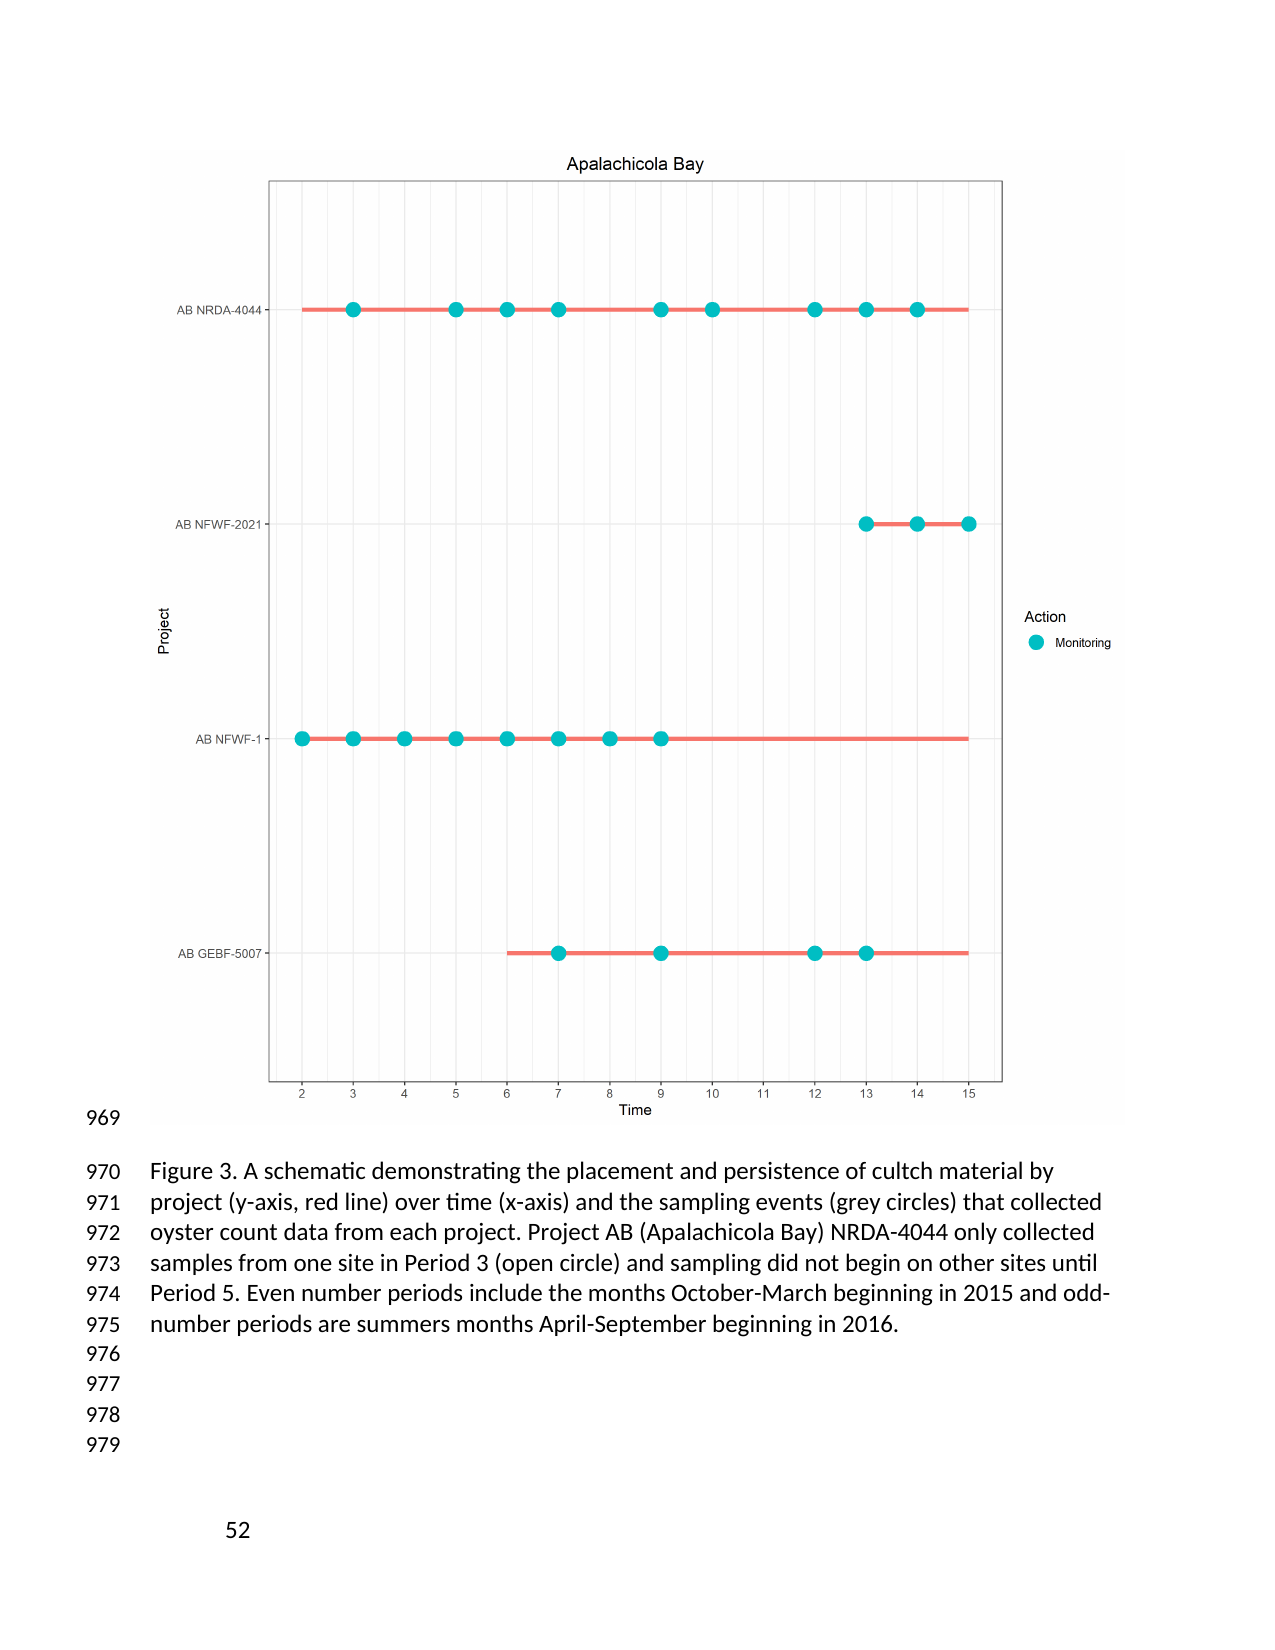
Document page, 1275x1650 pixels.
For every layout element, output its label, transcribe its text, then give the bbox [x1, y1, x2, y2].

text Figure 3. A schematic demonstrating the placement and persistence of cultch material by project (y-axis, red line) over time (x-axis) and the sampling events (grey circles) that collected oyster count data from each project. Project AB (Apalachicola Bay) NRDA-4044 only collected samples from one site in Period 3 (open circle) and sampling did not begin on other sites until Period 5. Even number periods include the months October-March beginning in 2015 and odd-number periods are summers months April-September beginning in 2016. [150, 1156, 1125, 1339]
picture [150, 150, 1125, 1125]
